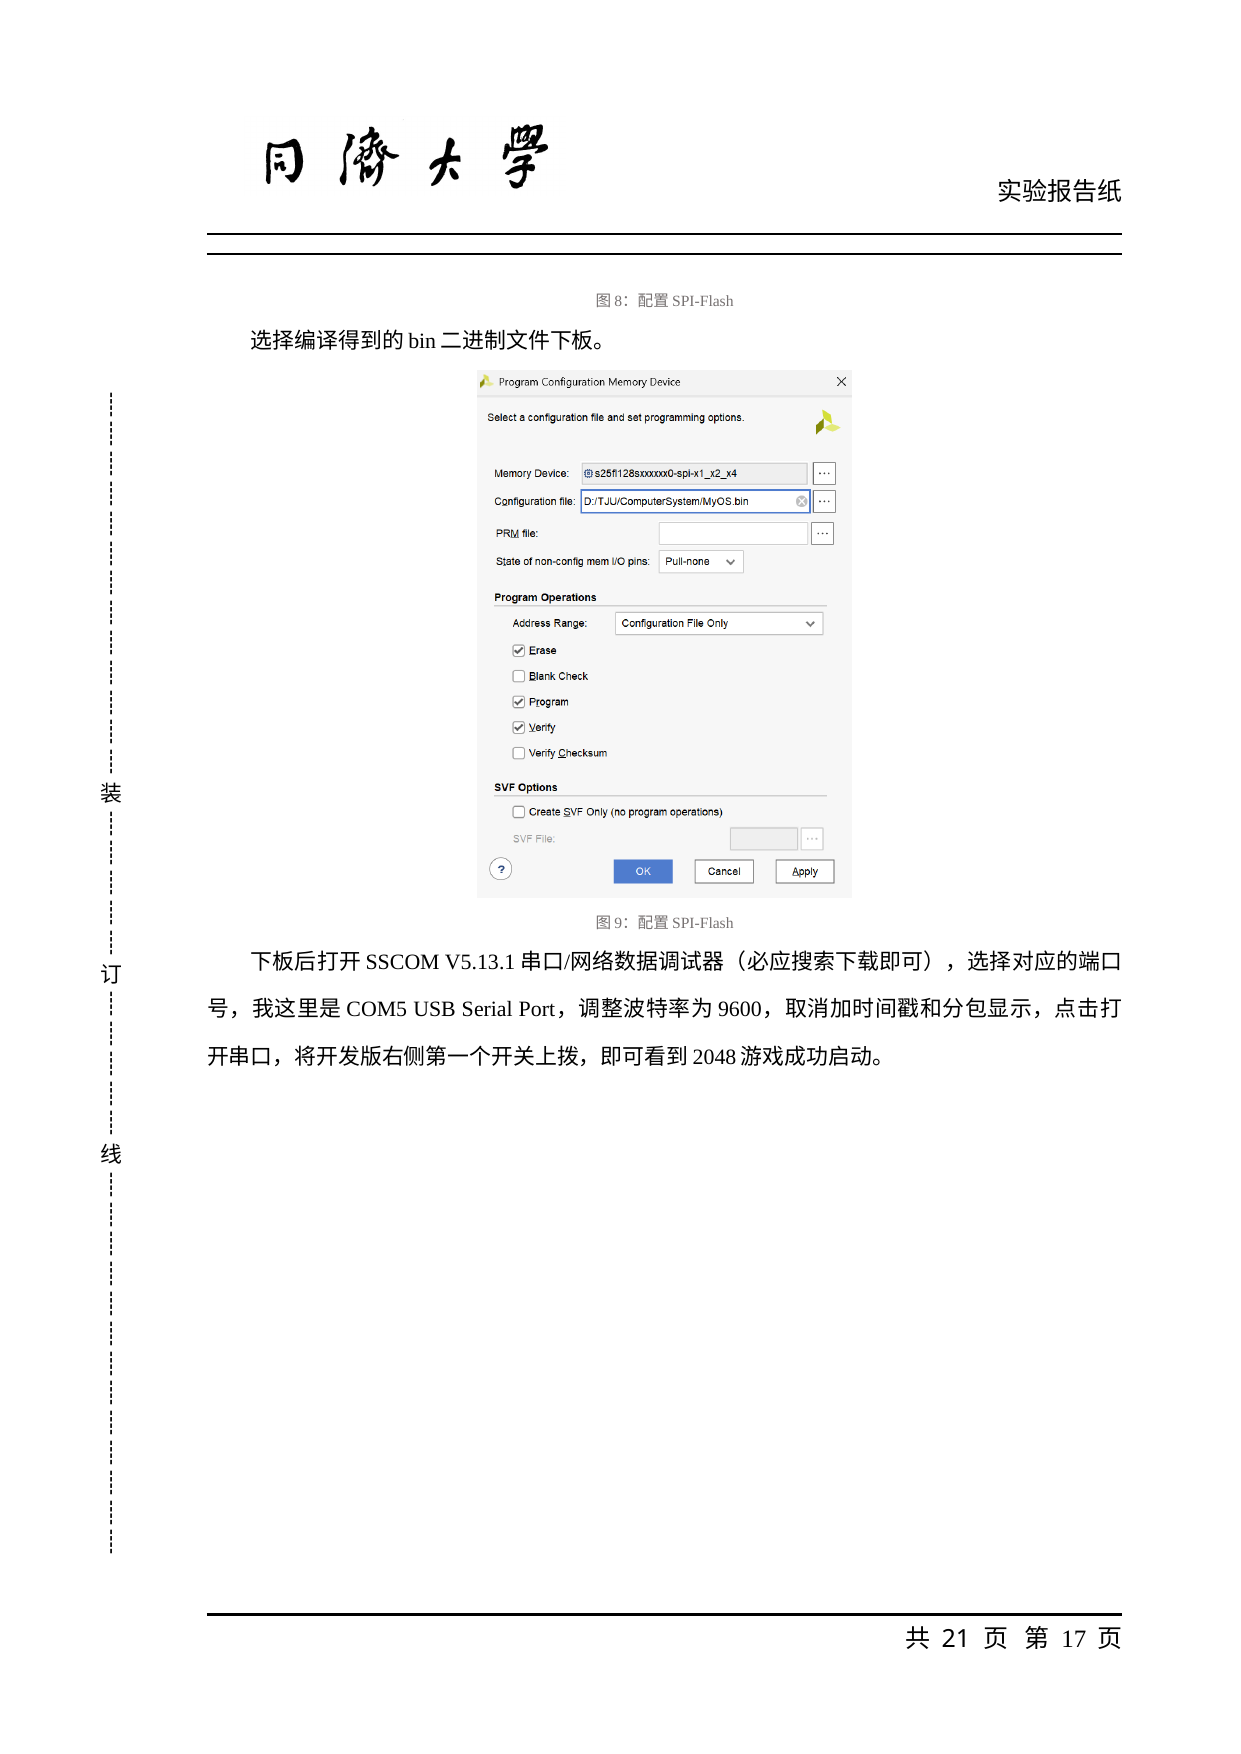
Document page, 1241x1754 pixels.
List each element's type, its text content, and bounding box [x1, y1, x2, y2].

text 图9：配置SPI-Flash [207, 910, 1122, 933]
text 下板后打开SSCOM V5.13.1串口/网络数据调试器（必应搜索下载即可），选择对应的端口号，我这里是COM5 USB Serial Port，调整波特率为9600，取消加时间戳和分包显示，点击打开串口，将开发版右侧第一个开关上拨，即可看到2048游戏成功启动。 [207, 944, 1122, 1071]
picture [244, 116, 566, 196]
picture [477, 370, 852, 898]
text 图8：配置SPI-Flash [207, 289, 1122, 311]
text 选择编译得到的bin二进制文件下板。 [207, 323, 1122, 354]
